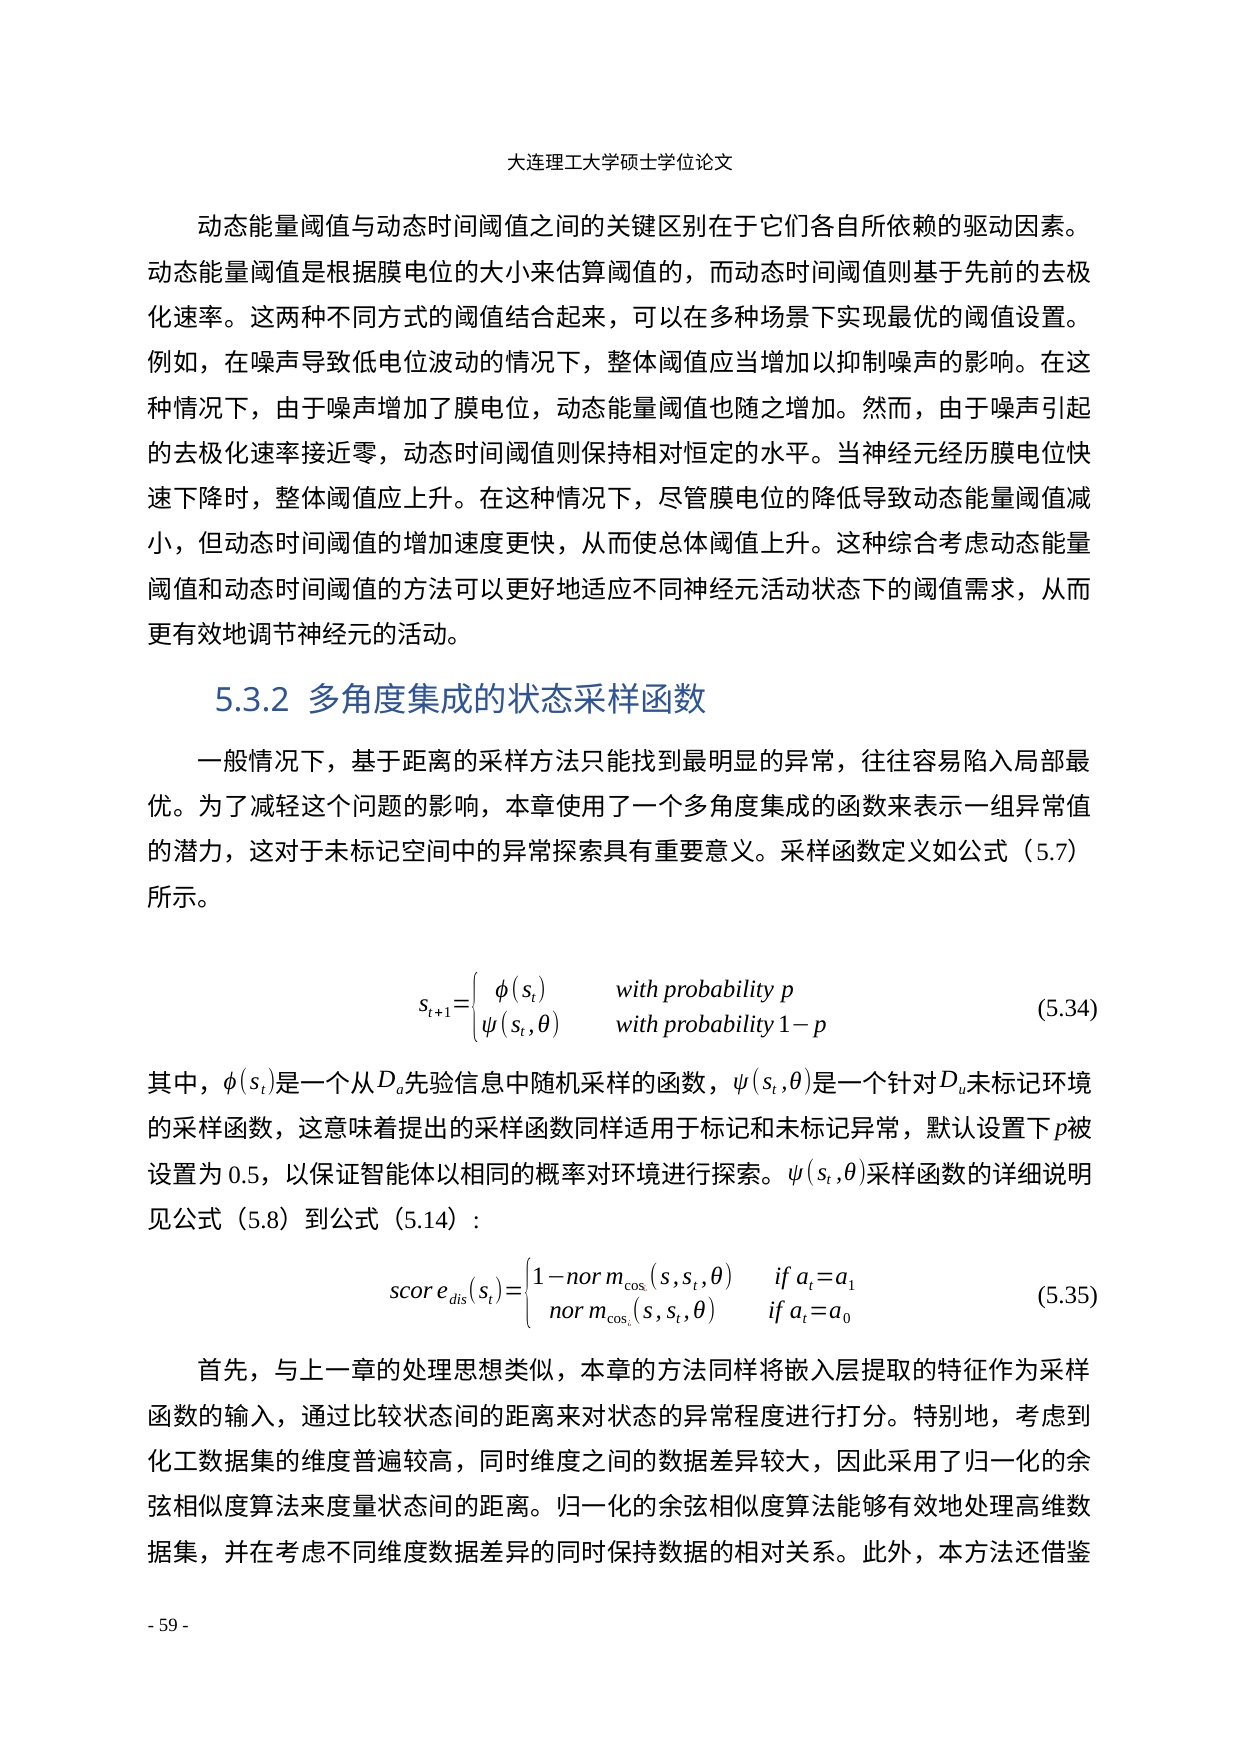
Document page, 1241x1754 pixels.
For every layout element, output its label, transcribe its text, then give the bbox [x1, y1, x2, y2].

subtitle 多角度集成的状态采样函数 [148, 672, 1092, 721]
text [148, 1351, 1092, 1568]
text 动态能量阈值与动态时间阈值之间的关键区别在于它们各自所依赖的驱动因素。动态能量阈值是根据膜电位的大小来估算阈值的，而动态时间阈值则基于先前的去极化速率。这两种不同方式的阈值结合起来，可以在多种场景下实现最优的阈值设置。例如，在噪声导致低电位波动的情况下，整体阈值应当增加以抑制噪声的影响。在这种情况下，由于噪声增加了膜电位，动态能量阈值也随之增加。然而，由于噪声引起的去极化速率接近零，动态时间阈值则保持相对恒定的水平。当神经元经历膜电位快速下降时，整体阈值应上升。在这种情况下，尽管膜电位的降低导致动态能量阈值减小，但动态时间阈值的增加速度更快，从而使总体阈值上升。这种综合考虑动态能量阈值和动态时间阈值的方法可以更好地适应不同神经元活动状态下的阈值需求，从而更有效地调节神经元的活动。 [148, 207, 1092, 651]
text 其中，是一个从先验信息中随机采样的函数，是一个针对未标记环境的采样函数，这意味着提出的采样函数同样适用于标记和未标记异常，默认设置下被设置为0.5，以保证智能体以相同的概率对环境进行探索。采样函数的详细说明见公式（5.8）到公式（5.14）: [148, 1064, 1092, 1236]
text 一般情况下，基于距离的采样方法只能找到最明显的异常，往往容易陷入局部最优。为了减轻这个问题的影响，本章使用了一个多角度集成的函数来表示一组异常值的潜力，这对于未标记空间中的异常探索具有重要意义。采样函数定义如公式（5.7）所示。 [148, 741, 1092, 913]
